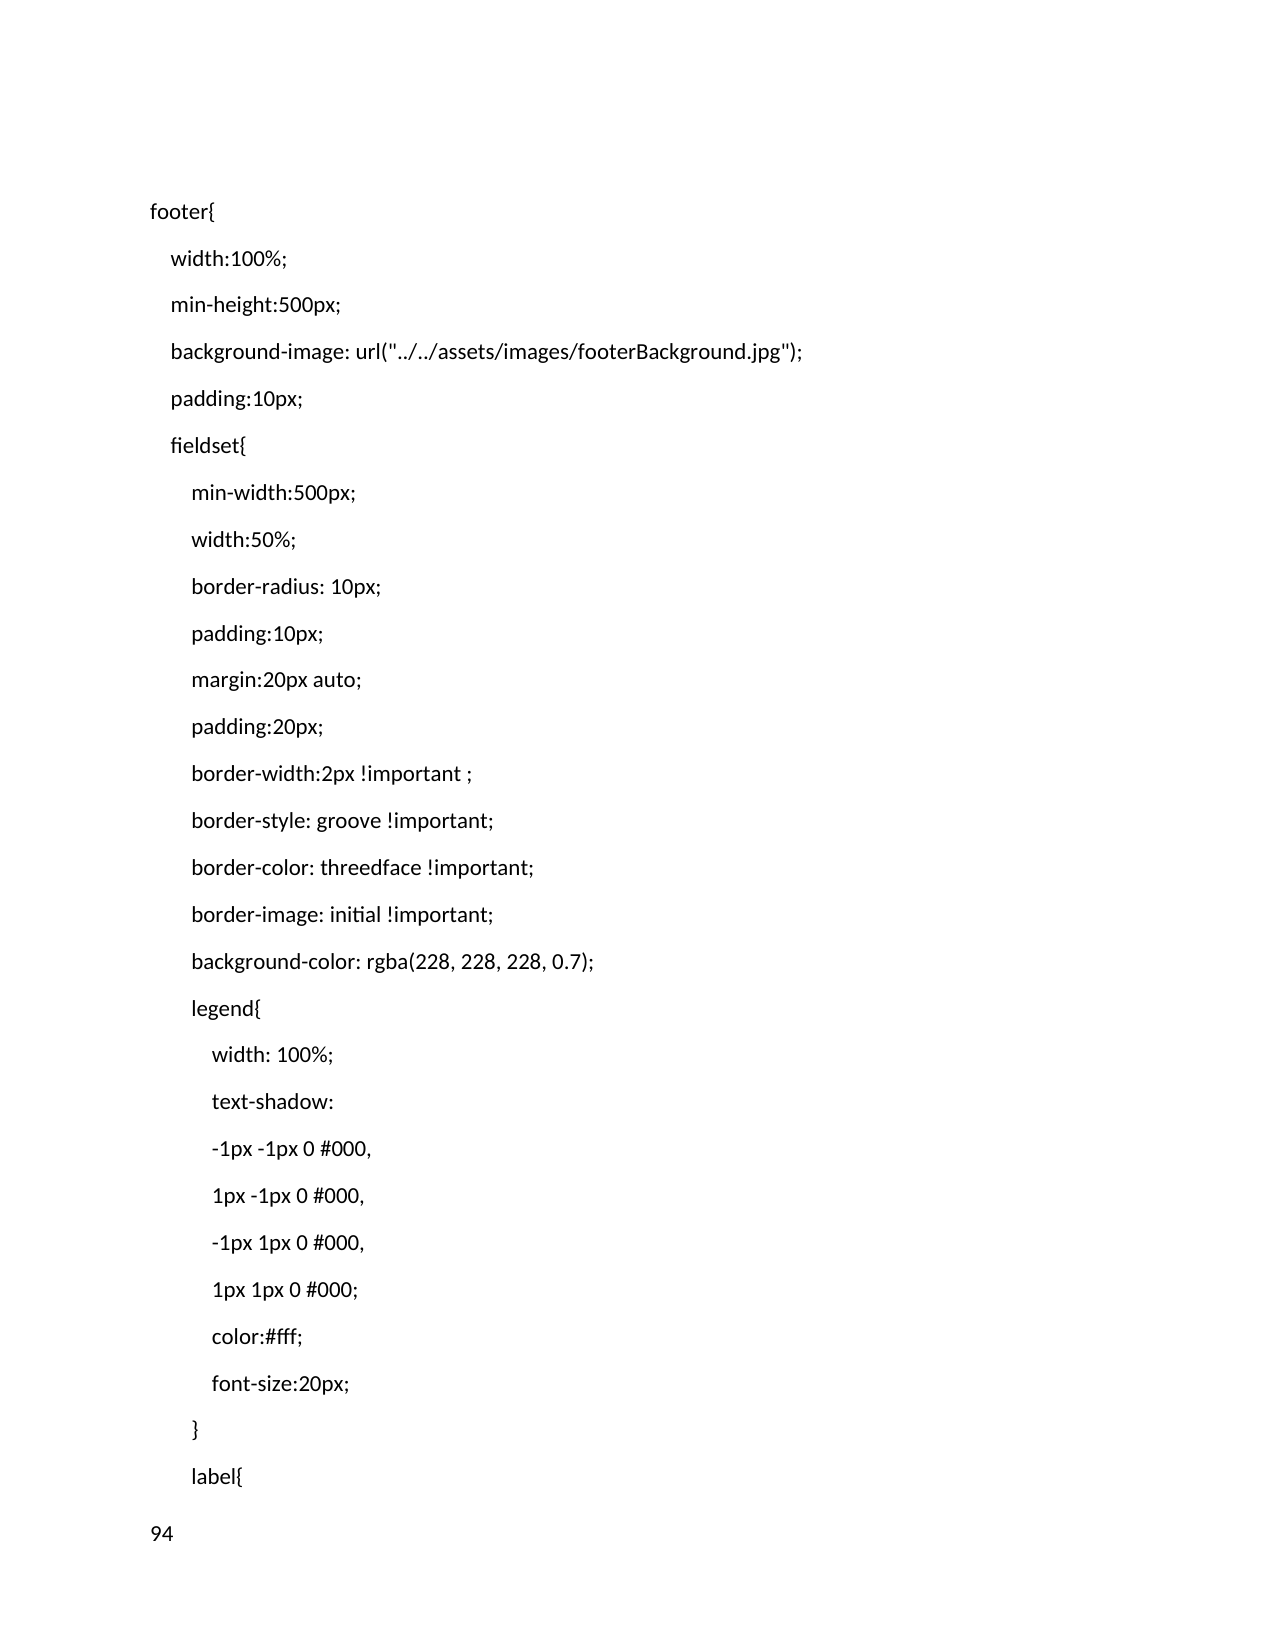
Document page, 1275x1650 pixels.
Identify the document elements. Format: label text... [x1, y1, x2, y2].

text background-color: rgba(228, 228, 228, 0.7); [150, 947, 1125, 975]
text min-width:500px; [150, 478, 1125, 506]
text border-color: threedface !important; [150, 853, 1125, 881]
text border-style: groove !important; [150, 806, 1125, 834]
text margin:20px auto; [150, 666, 1125, 694]
text width:100%; [150, 244, 1125, 272]
text width:50%; [150, 525, 1125, 553]
text label{ [150, 1462, 1125, 1491]
text border-radius: 10px; [150, 572, 1125, 600]
text padding:10px; [150, 619, 1125, 647]
text 1px 1px 0 #000; [150, 1275, 1125, 1303]
text min-height:500px; [150, 291, 1125, 319]
text font-size:20px; [150, 1369, 1125, 1397]
text } [150, 1416, 1125, 1444]
text footer{ [150, 197, 1125, 225]
text background-image: url("../../assets/images/footerBackground.jpg"); [150, 337, 1125, 366]
text fieldset{ [150, 431, 1125, 459]
text border-width:2px !important ; [150, 759, 1125, 787]
text padding:20px; [150, 712, 1125, 741]
text -1px 1px 0 #000, [150, 1228, 1125, 1256]
text padding:10px; [150, 384, 1125, 412]
text text-shadow: [150, 1087, 1125, 1116]
text width: 100%; [150, 1041, 1125, 1069]
text legend{ [150, 994, 1125, 1022]
text color:#fff; [150, 1322, 1125, 1350]
text 1px -1px 0 #000, [150, 1181, 1125, 1209]
text border-image: initial !important; [150, 900, 1125, 928]
text -1px -1px 0 #000, [150, 1134, 1125, 1162]
